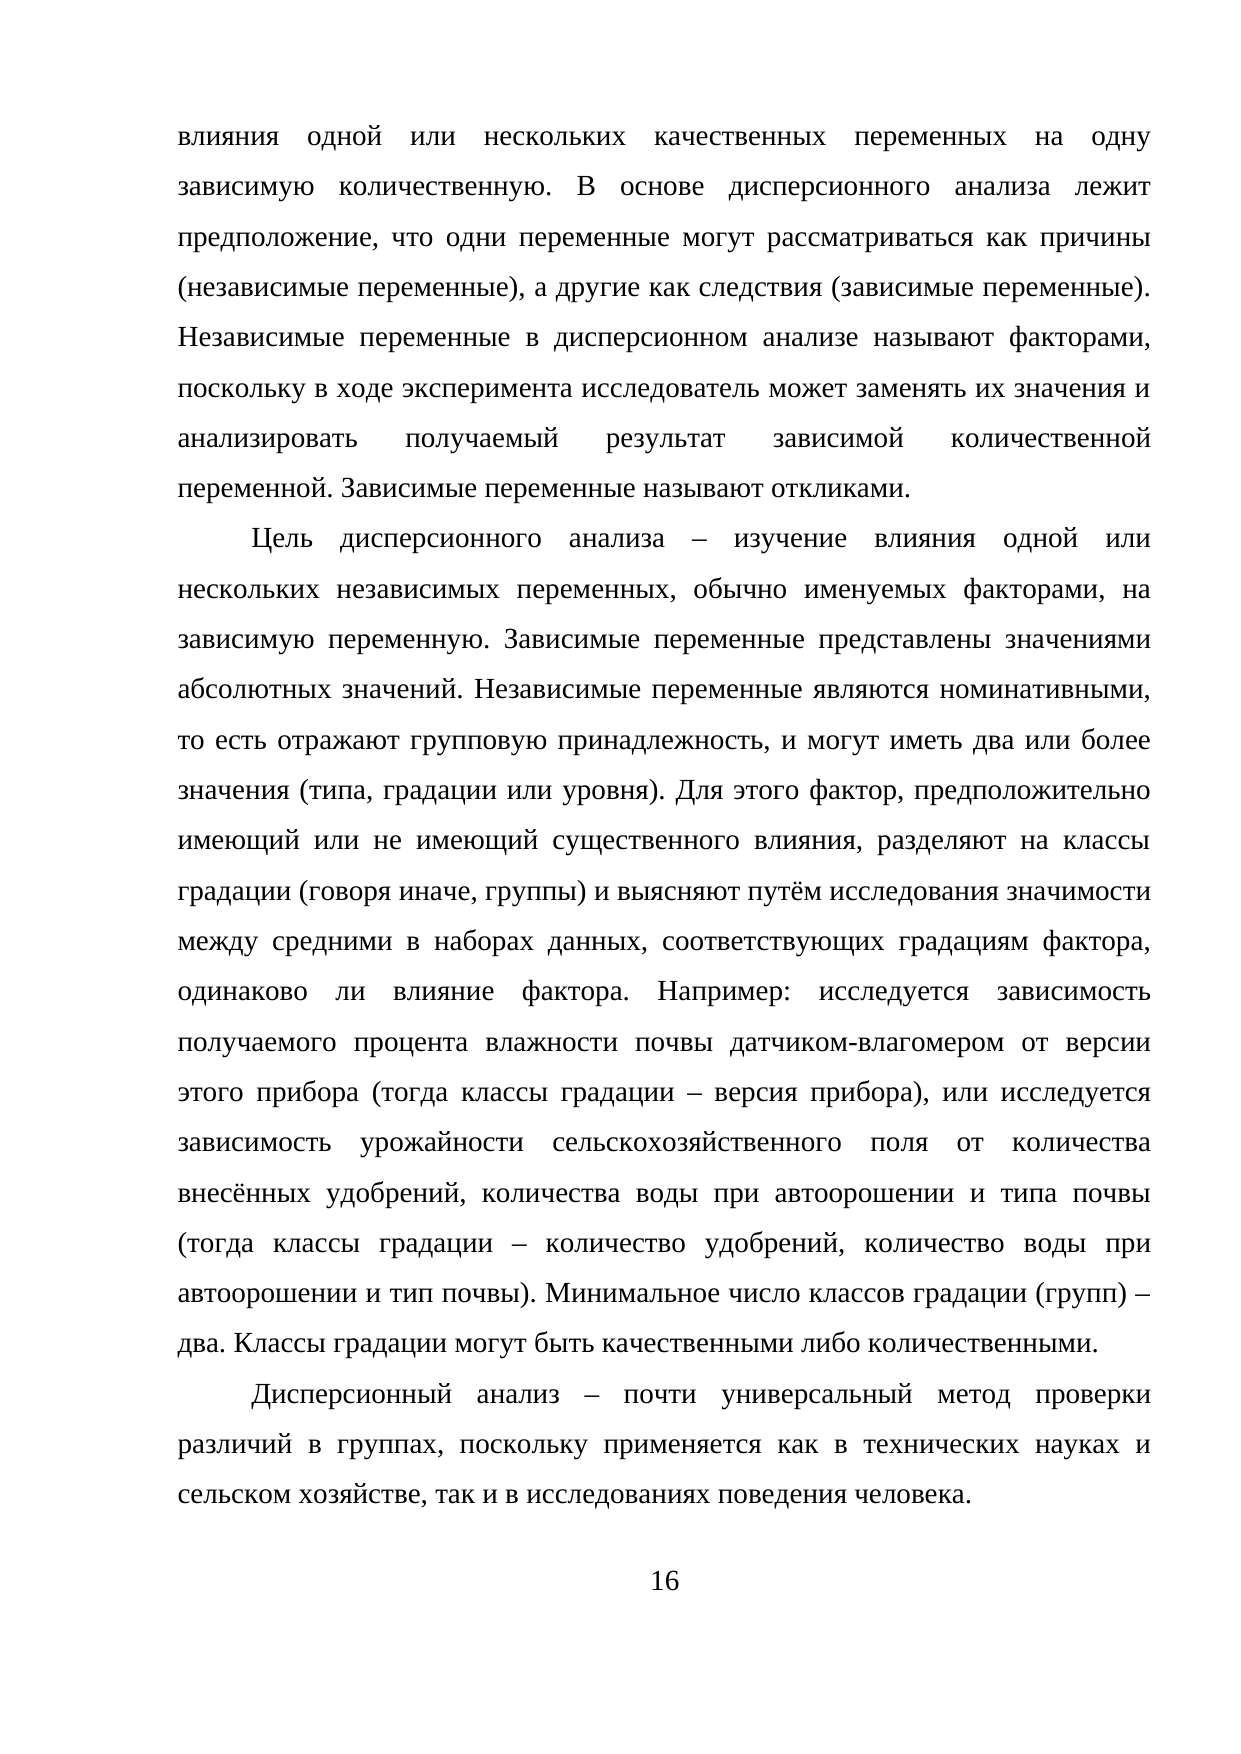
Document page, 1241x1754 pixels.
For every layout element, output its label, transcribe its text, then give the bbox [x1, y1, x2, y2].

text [177, 118, 1152, 504]
text Цель дисперсионного анализа – изучение влияния одной или нескольких независимых переменных, обычно именуемых факторами, на зависимую переменную. Зависимые переменные представлены значениями абсолютных значений. Независимые переменные являются номинативными, то есть отражают групповую принадлежность, и могут иметь два или более значения (типа, градации или уровня). Для этого фактор, предположительно имеющий или не имеющий существенного влияния, разделяют на классы градации (говоря иначе, группы) и выясняют путём исследования значимости между средними в наборах данных, соответствующих градациям фактора, одинаково ли влияние фактора. Например: исследуется зависимость получаемого процента влажности почвы датчиком-влагомером от версии этого прибора (тогда классы градации – версия прибора), или исследуется зависимость урожайности сельскохозяйственного поля от количества внесённых удобрений, количества воды при автоорошении и типа почвы (тогда классы градации – количество удобрений, количество воды при автоорошении и тип почвы). Минимальное число классов градации (групп) – два. Классы градации могут быть качественными либо количественными. [177, 521, 1152, 1359]
text Дисперсионный анализ – почти универсальный метод проверки различий в группах, поскольку применяется как в технических науках и сельском хозяйстве, так и в исследованиях поведения человека. [177, 1376, 1152, 1510]
